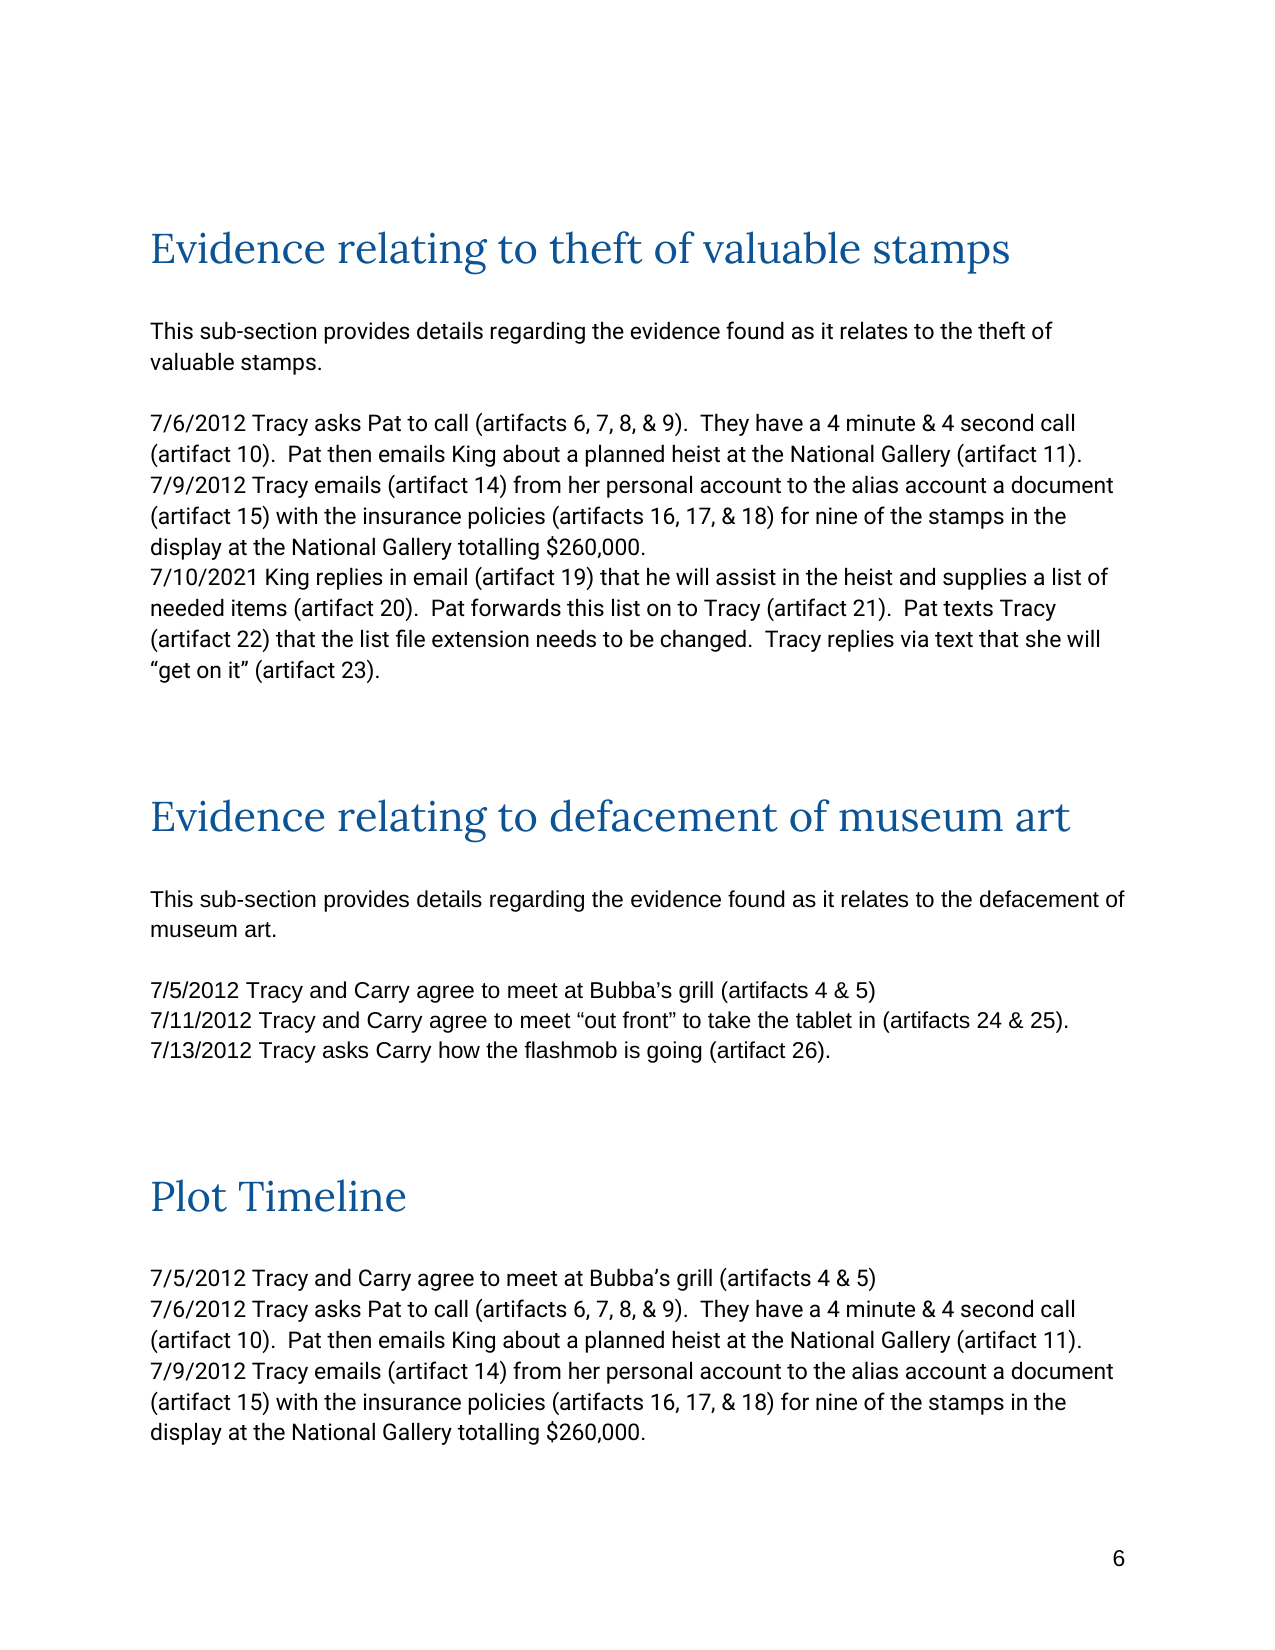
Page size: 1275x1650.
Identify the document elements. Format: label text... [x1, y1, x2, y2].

subtitle Plot Timeline [150, 1169, 1125, 1223]
text This sub-section provides details regarding the evidence found as it relates to the theft of valuable stamps. [150, 318, 1125, 376]
text 7/9/2012 Tracy emails (artifact 14) from her personal account to the alias account a document (artifact 15) with the insurance policies (artifacts 16, 17, & 18) for nine of the stamps in the display at the National Gallery totalling $260,000. [150, 1358, 1125, 1446]
text 7/5/2012 Tracy and Carry agree to meet at Bubba’s grill (artifacts 4 & 5) [150, 977, 1125, 1003]
subtitle Evidence relating to defacement of museum art [150, 790, 1125, 843]
subtitle Evidence relating to theft of valuable stamps [150, 222, 1125, 275]
text 7/6/2012 Tracy asks Pat to call (artifacts 6, 7, 8, & 9). They have a 4 minute & 4 second call (artifact 10). Pat then emails King about a planned heist at the National Gallery (artifact 11). [150, 1296, 1125, 1354]
text 7/11/2012 Tracy and Carry agree to meet “out front” to take the tablet in (artifacts 24 & 25). [150, 1007, 1125, 1033]
text 7/13/2012 Tracy asks Carry how the flashmob is going (artifact 26). [150, 1037, 1125, 1063]
text This sub-section provides details regarding the evidence found as it relates to the defacement of museum art. [150, 886, 1125, 943]
text 7/10/2021 King replies in email (artifact 19) that he will assist in the heist and supplies a list of needed items (artifact 20). Pat forwards this list on to Tracy (artifact 21). Pat texts Tracy (artifact 22) that the list file extension needs to be changed. Tracy replies via text that she will “get on it” (artifact 23). [150, 564, 1125, 684]
text 7/5/2012 Tracy and Carry agree to meet at Bubba’s grill (artifacts 4 & 5) [150, 1265, 1125, 1292]
text 7/9/2012 Tracy emails (artifact 14) from her personal account to the alias account a document (artifact 15) with the insurance policies (artifacts 16, 17, & 18) for nine of the stamps in the display at the National Gallery totalling $260,000. [150, 472, 1125, 561]
text 7/6/2012 Tracy asks Pat to call (artifacts 6, 7, 8, & 9). They have a 4 minute & 4 second call (artifact 10). Pat then emails King about a planned heist at the National Gallery (artifact 11). [150, 410, 1125, 468]
